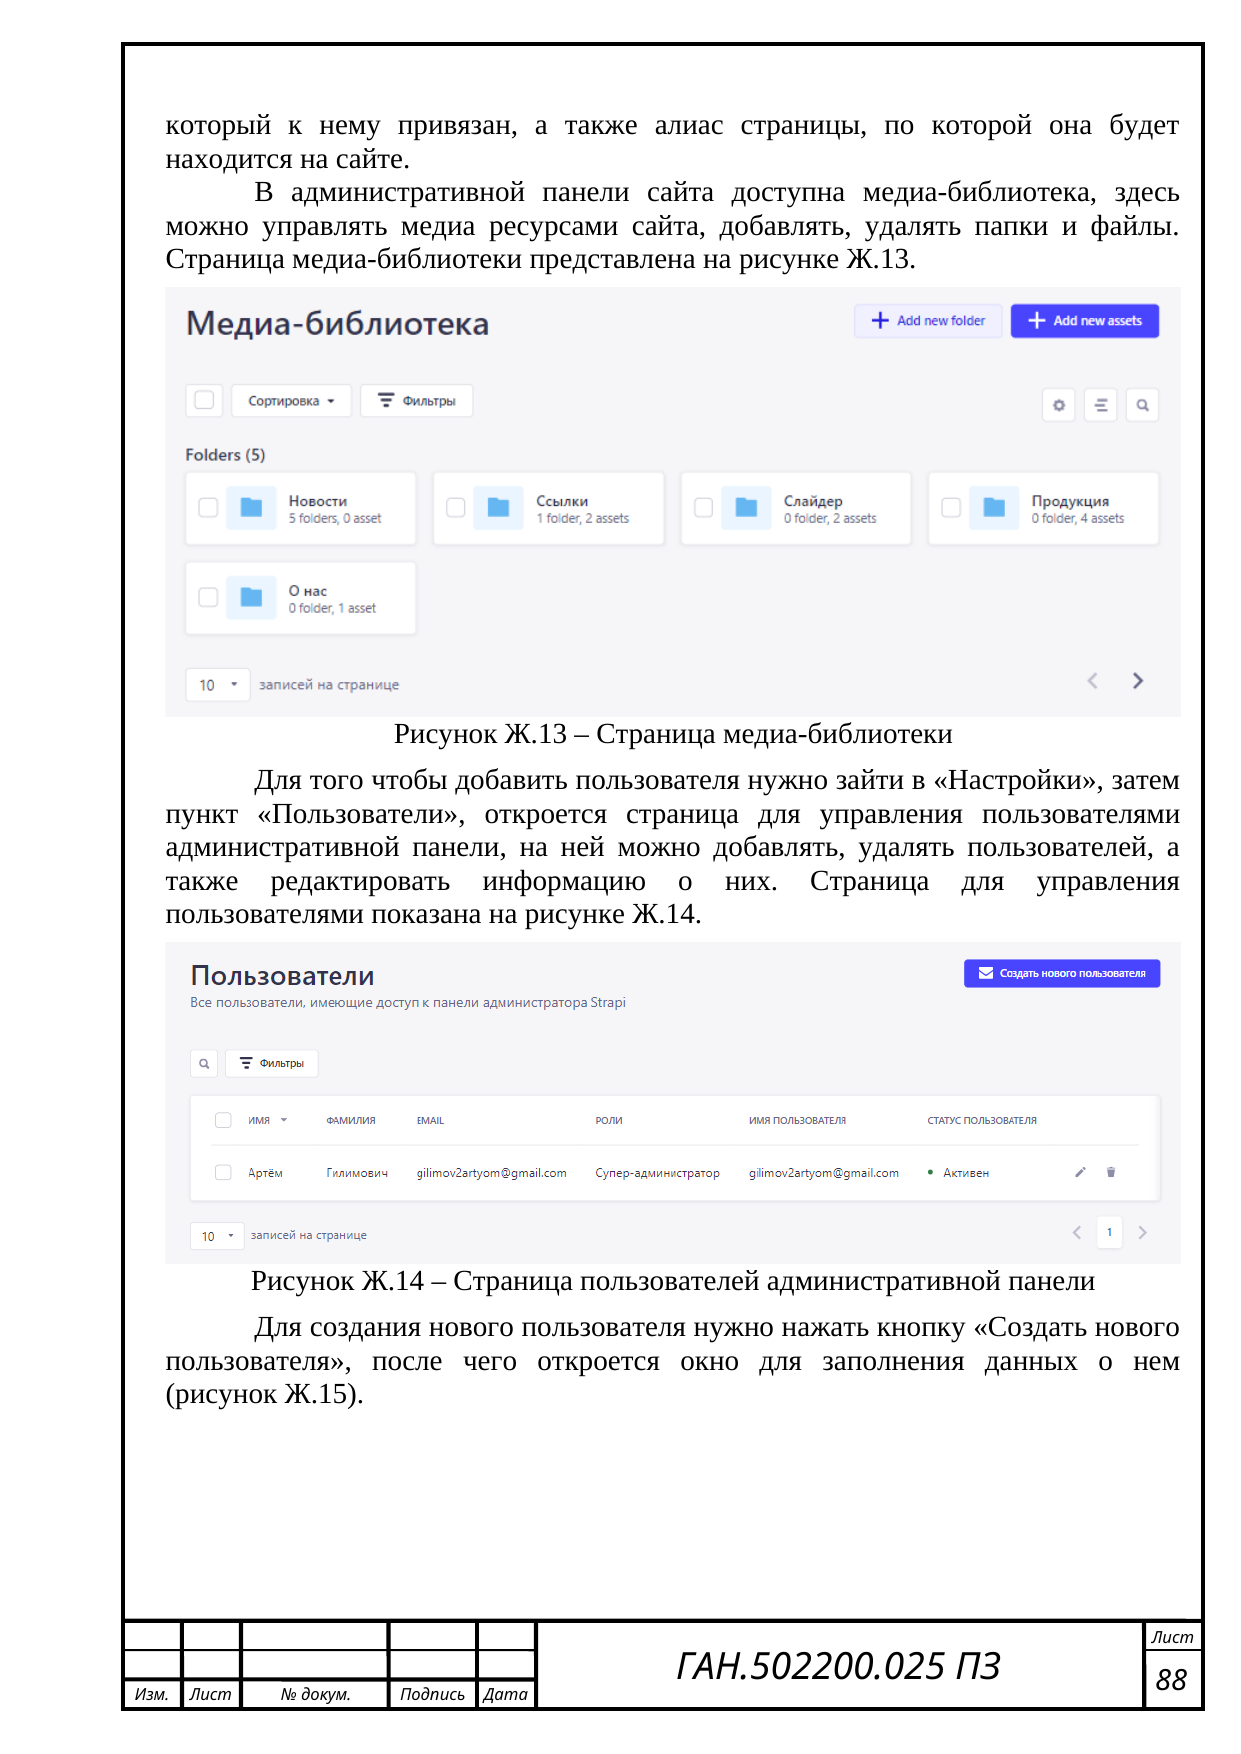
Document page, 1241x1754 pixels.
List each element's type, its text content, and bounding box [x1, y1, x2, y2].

text Для того чтобы добавить пользователя нужно зайти в «Настройки», затем пункт «Пользователи», откроется страница для управления пользователями административной панели, на ней можно добавлять, удалять пользователей, а также редактировать информацию о них. Страница для управления пользователями показана на рисунке Ж.14. [165, 762, 1181, 930]
picture [165, 287, 1182, 717]
text Рисунок Ж.13 – Страница медиа-библиотеки [165, 717, 1181, 750]
text Рисунок Ж.14 – Страница пользователей административной панели [165, 1264, 1181, 1297]
text В административной панели сайта доступна медиа-библиотека, здесь можно управлять медиа ресурсами сайта, добавлять, удалять папки и файлы. Страница медиа-библиотеки представлена на рисунке Ж.13. [165, 174, 1181, 275]
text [165, 107, 1181, 174]
text Для создания нового пользователя нужно нажать кнопку «Создать нового пользователя», после чего откроется окно для заполнения данных о нем (рисунок Ж.15). [165, 1309, 1181, 1410]
picture [165, 942, 1182, 1264]
